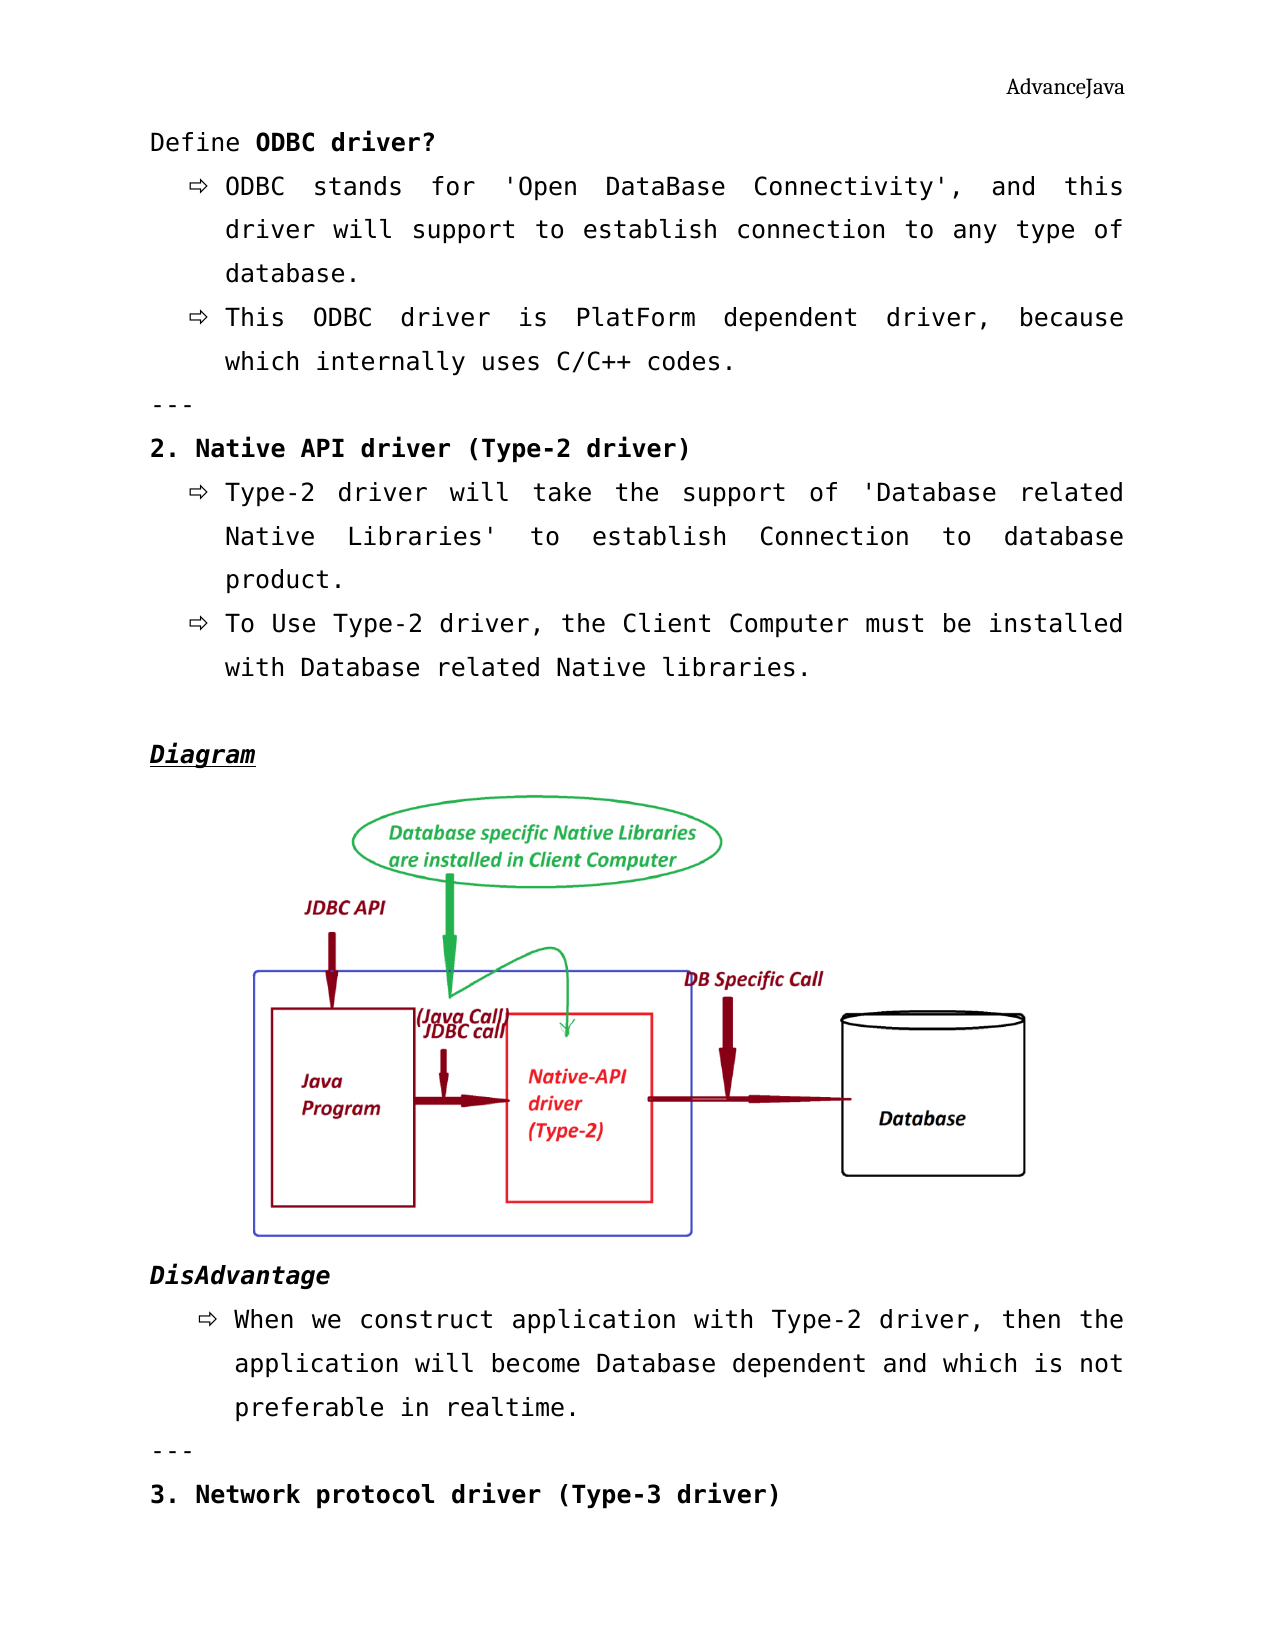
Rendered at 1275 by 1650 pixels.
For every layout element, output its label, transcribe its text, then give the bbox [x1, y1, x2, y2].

text 3. Network protocol driver (Type-3 driver) [150, 1480, 1125, 1509]
text 2. Native API driver (Type-2 driver) [150, 434, 1125, 464]
text --- [150, 391, 1125, 420]
text Diagram [150, 741, 1125, 770]
picture [240, 784, 1035, 1248]
text DisAdvantage [150, 1261, 1125, 1291]
list ODBC stands for 'Open DataBase Connectivity', and this driver will support to establish connection to any type of database. [187, 172, 1125, 289]
text --- [150, 1436, 1125, 1466]
list This ODBC driver is PlatForm dependent driver, because which internally uses C/C++ codes. [187, 303, 1125, 376]
text Define ODBC driver? [150, 128, 1125, 157]
list When we construct application with Type-2 driver, then the application will become Database dependent and which is not preferable in realtime. [197, 1305, 1125, 1422]
list To Use Type-2 driver, the Client Computer must be installed with Database related Native libraries. [187, 609, 1125, 682]
list Type-2 driver will take the support of 'Database related Native Libraries' to establish Connection to database product. [187, 478, 1125, 595]
